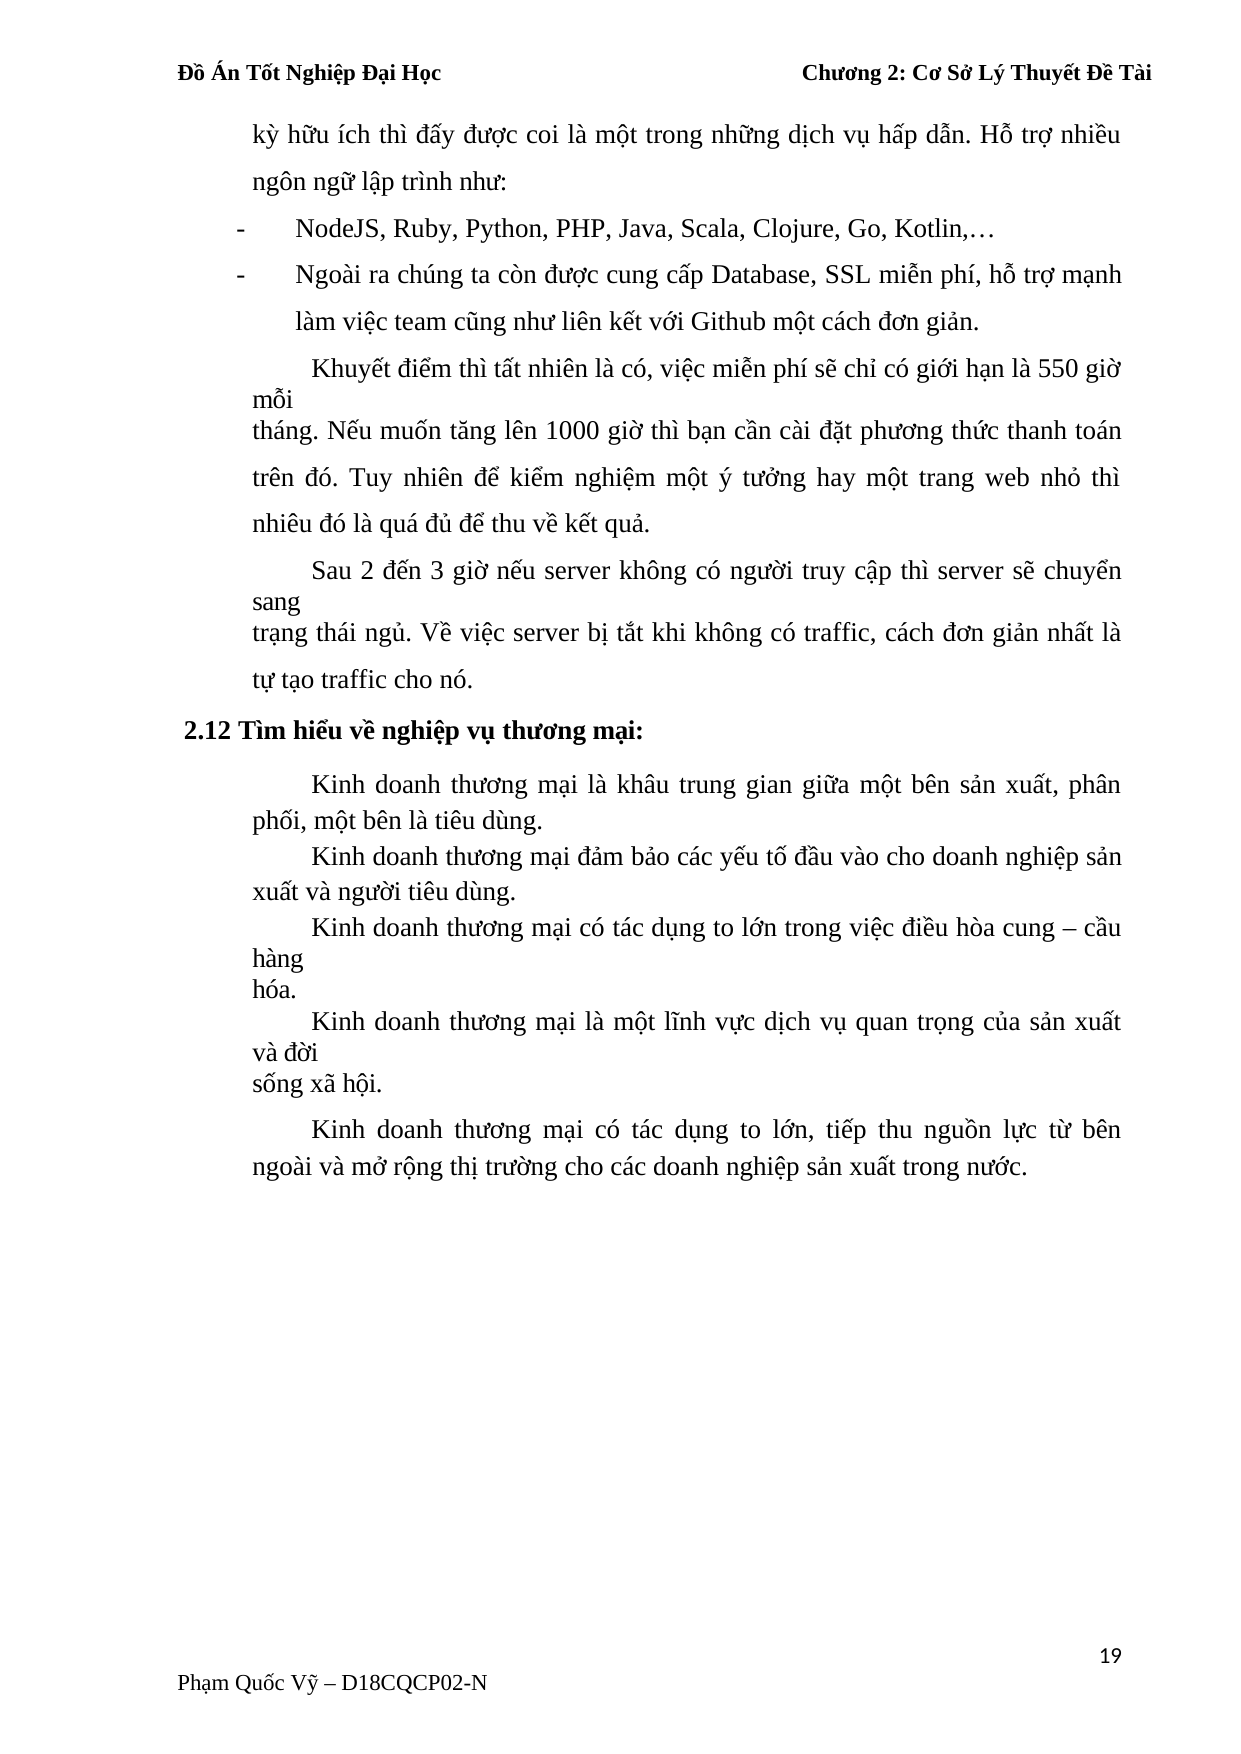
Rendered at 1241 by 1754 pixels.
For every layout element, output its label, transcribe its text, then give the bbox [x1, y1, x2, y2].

text Kinh doanh thương mại có tác dụng to lớn, tiếp thu nguồn lực từ bên ngoài và mở rộng thị trường cho các doanh nghiệp sản xuất trong nước. [252, 1114, 1122, 1181]
text tháng. Nếu muốn tăng lên 1000 giờ thì bạn cần cài đặt phương thức thanh toán trên đó. Tuy nhiên để kiểm nghiệm một ý tưởng hay một trang web nhỏ thì nhiêu đó là quá đủ để thu về kết quả. [252, 414, 1122, 539]
text Kinh doanh thương mại là một lĩnh vực dịch vụ quan trọng của sản xuất và đời [252, 1005, 1122, 1067]
text sống xã hội. [252, 1067, 1122, 1098]
subtitle 2.12 Tìm hiểu về nghiệp vụ thương mại: [177, 714, 1122, 745]
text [252, 118, 1122, 196]
text Kinh doanh thương mại đảm bảo các yếu tố đầu vào cho doanh nghiệp sản xuất và người tiêu dùng. [252, 840, 1122, 907]
text hóa. [252, 973, 1122, 1005]
text Kinh doanh thương mại có tác dụng to lớn trong việc điều hòa cung – cầu hàng [252, 911, 1122, 973]
text Khuyết điểm thì tất nhiên là có, việc miễn phí sẽ chỉ có giới hạn là 550 giờ mỗi [252, 352, 1122, 414]
text trạng thái ngủ. Về việc server bị tắt khi không có traffic, cách đơn giản nhất là tự tạo traffic cho nó. [252, 616, 1122, 694]
list Ngoài ra chúng ta còn được cung cấp Database, SSL miễn phí, hỗ trợ mạnh làm việc team cũng như liên kết với Github một cách đơn giản. [236, 258, 1122, 336]
text Kinh doanh thương mại là khâu trung gian giữa một bên sản xuất, phân phối, một bên là tiêu dùng. [252, 768, 1122, 835]
text Sau 2 đến 3 giờ nếu server không có người truy cập thì server sẽ chuyển sang [252, 554, 1122, 616]
list NodeJS, Ruby, Python, PHP, Java, Scala, Clojure, Go, Kotlin,… [236, 212, 1122, 243]
